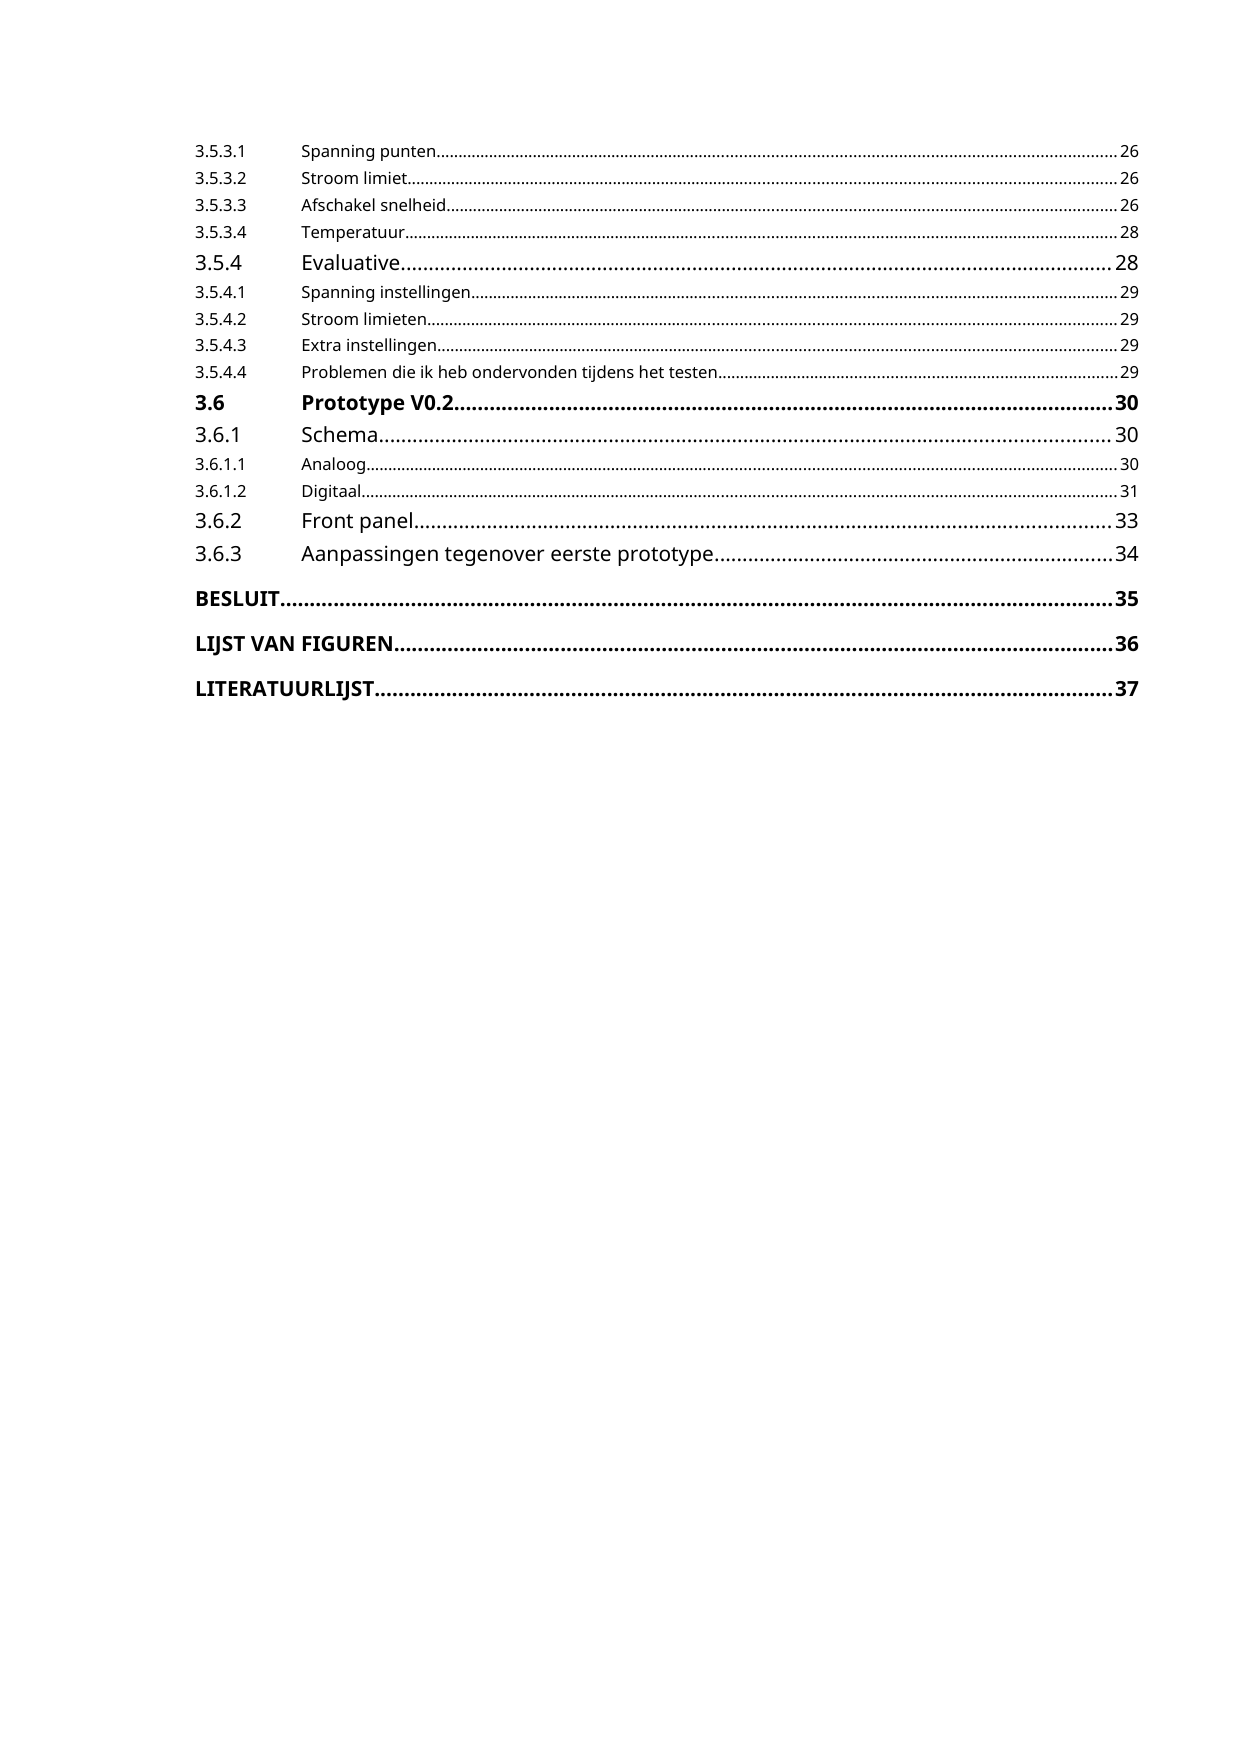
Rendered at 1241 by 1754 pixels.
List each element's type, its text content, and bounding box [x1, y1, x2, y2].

text 3.5.4.4 Problemen die ik heb ondervonden tijdens het testen 29 [195, 361, 1122, 383]
text 3.6.1 Schema 30 [195, 420, 1122, 449]
text 3.5.3.2 Stroom limiet 26 [195, 167, 1122, 190]
text 3.6.2 Front panel 33 [195, 507, 1122, 535]
text 3.6.1.1 Analoog 30 [195, 453, 1122, 476]
text 3.5.4.3 Extra instellingen 29 [195, 334, 1122, 357]
text 3.5.3.1 Spanning punten 26 [195, 140, 1122, 163]
text besluit…. 35 [195, 584, 1122, 613]
text 3.5.4.1 Spanning instellingen 29 [195, 280, 1122, 303]
text 3.5.4.2 Stroom limieten 29 [195, 307, 1122, 330]
text Literatuurlijst 37 [195, 674, 1122, 703]
text 3.5.4 Evaluative 28 [195, 248, 1122, 276]
text 3.6.1.2 Digitaal 31 [195, 480, 1122, 502]
text 3.5.3.4 Temperatuur 28 [195, 221, 1122, 243]
text 3.5.3.3 Afschakel snelheid 26 [195, 194, 1122, 217]
text 3.6.3 Aanpassingen tegenover eerste prototype 34 [195, 539, 1122, 568]
text lijst van figuren 36 [195, 629, 1122, 658]
text 3.6 Prototype V0.2 30 [195, 388, 1122, 416]
